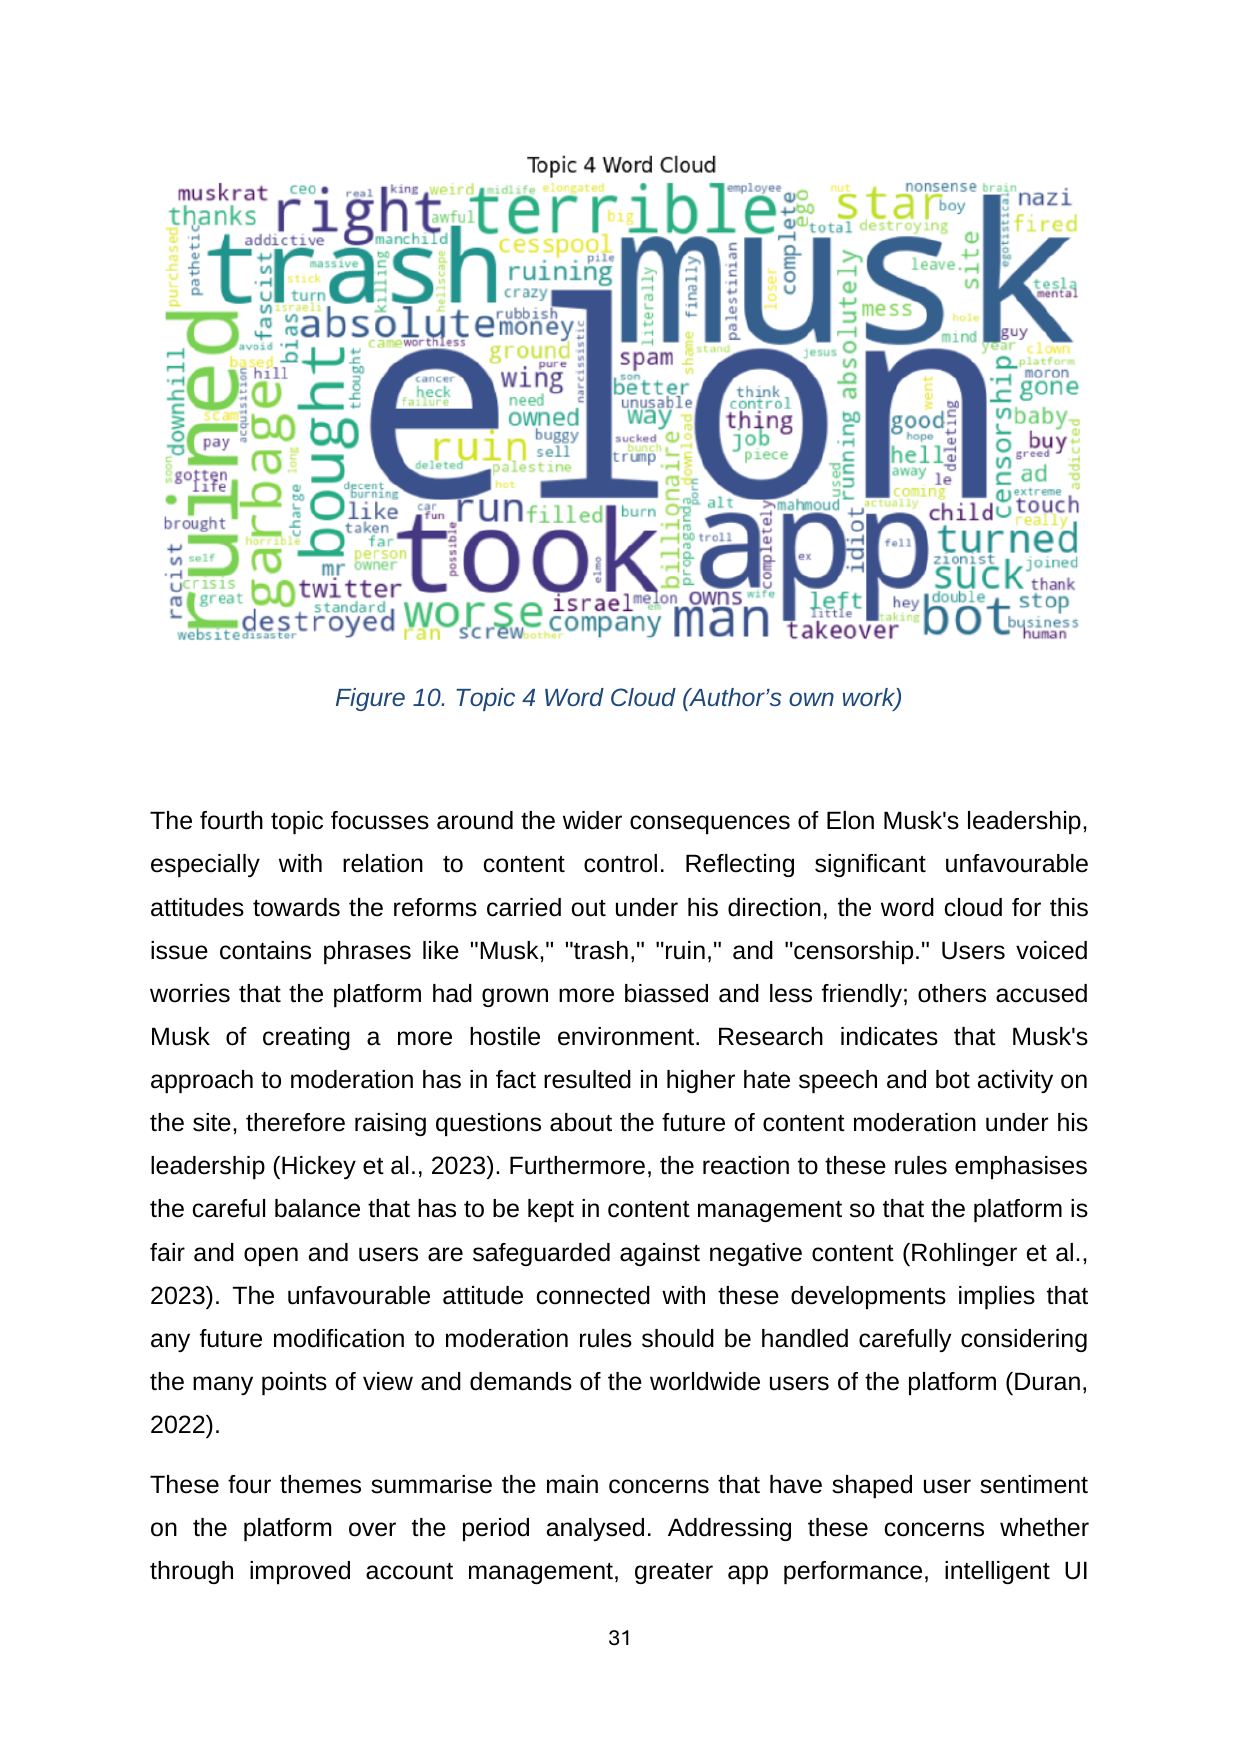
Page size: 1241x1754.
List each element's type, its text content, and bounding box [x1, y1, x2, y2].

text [150, 1470, 1090, 1585]
picture [150, 150, 1091, 652]
text The fourth topic focusses around the wider consequences of Elon Musk's leadership, especially with relation to content control. Reflecting significant unfavourable attitudes towards the reforms carried out under his direction, the word cloud for this issue contains phrases like "Musk," "trash," "ruin," and "censorship." Users voiced worries that the platform had grown more biassed and less friendly; others accused Musk of creating a more hostile environment. Research indicates that Musk's approach to moderation has in fact resulted in higher hate speech and bot activity on the site, therefore raising questions about the future of content moderation under his leadership (Hickey et al., 2023). Furthermore, the reaction to these rules emphasises the careful balance that has to be kept in content management so that the platform is fair and open and users are safeguarded against negative content (Rohlinger et al., 2023). The unfavourable attitude connected with these developments implies that any future modification to moderation rules should be handled carefully considering the many points of view and demands of the worldwide users of the platform (Duran, 2022). [150, 806, 1090, 1439]
text Figure 10. Topic 4 Word Cloud (Author’s own work) [150, 683, 1090, 711]
